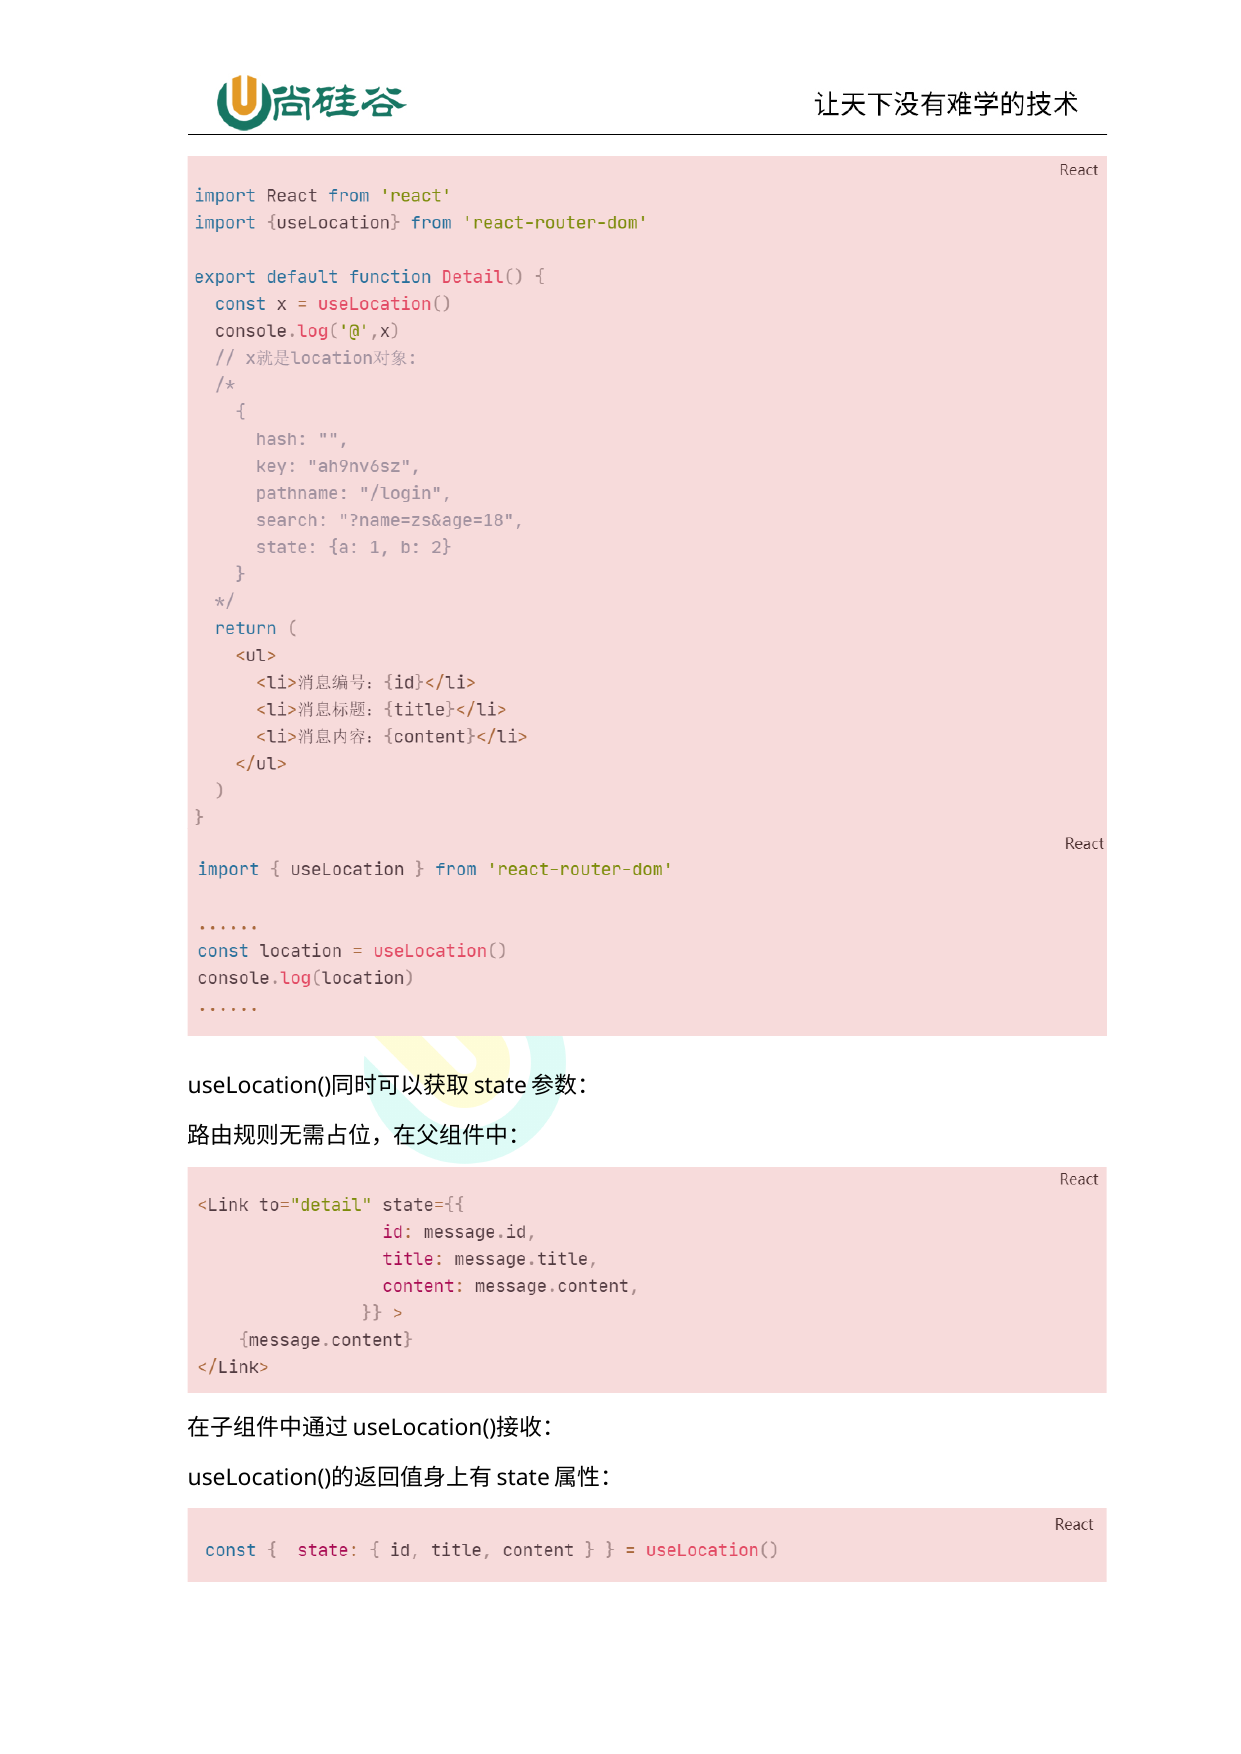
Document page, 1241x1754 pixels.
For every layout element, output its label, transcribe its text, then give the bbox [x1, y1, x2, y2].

list 在子组件中通过useLocation()接收： [187, 1409, 1107, 1442]
list useLocation()的返回值身上有state属性： [187, 1459, 1107, 1492]
picture [215, 73, 1080, 132]
picture [187, 1167, 1107, 1393]
picture [187, 156, 1107, 1036]
list useLocation()同时可以获取state参数： [187, 1067, 1107, 1101]
list 路由规则无需占位，在父组件中： [187, 1117, 1107, 1151]
picture [187, 1508, 1107, 1582]
